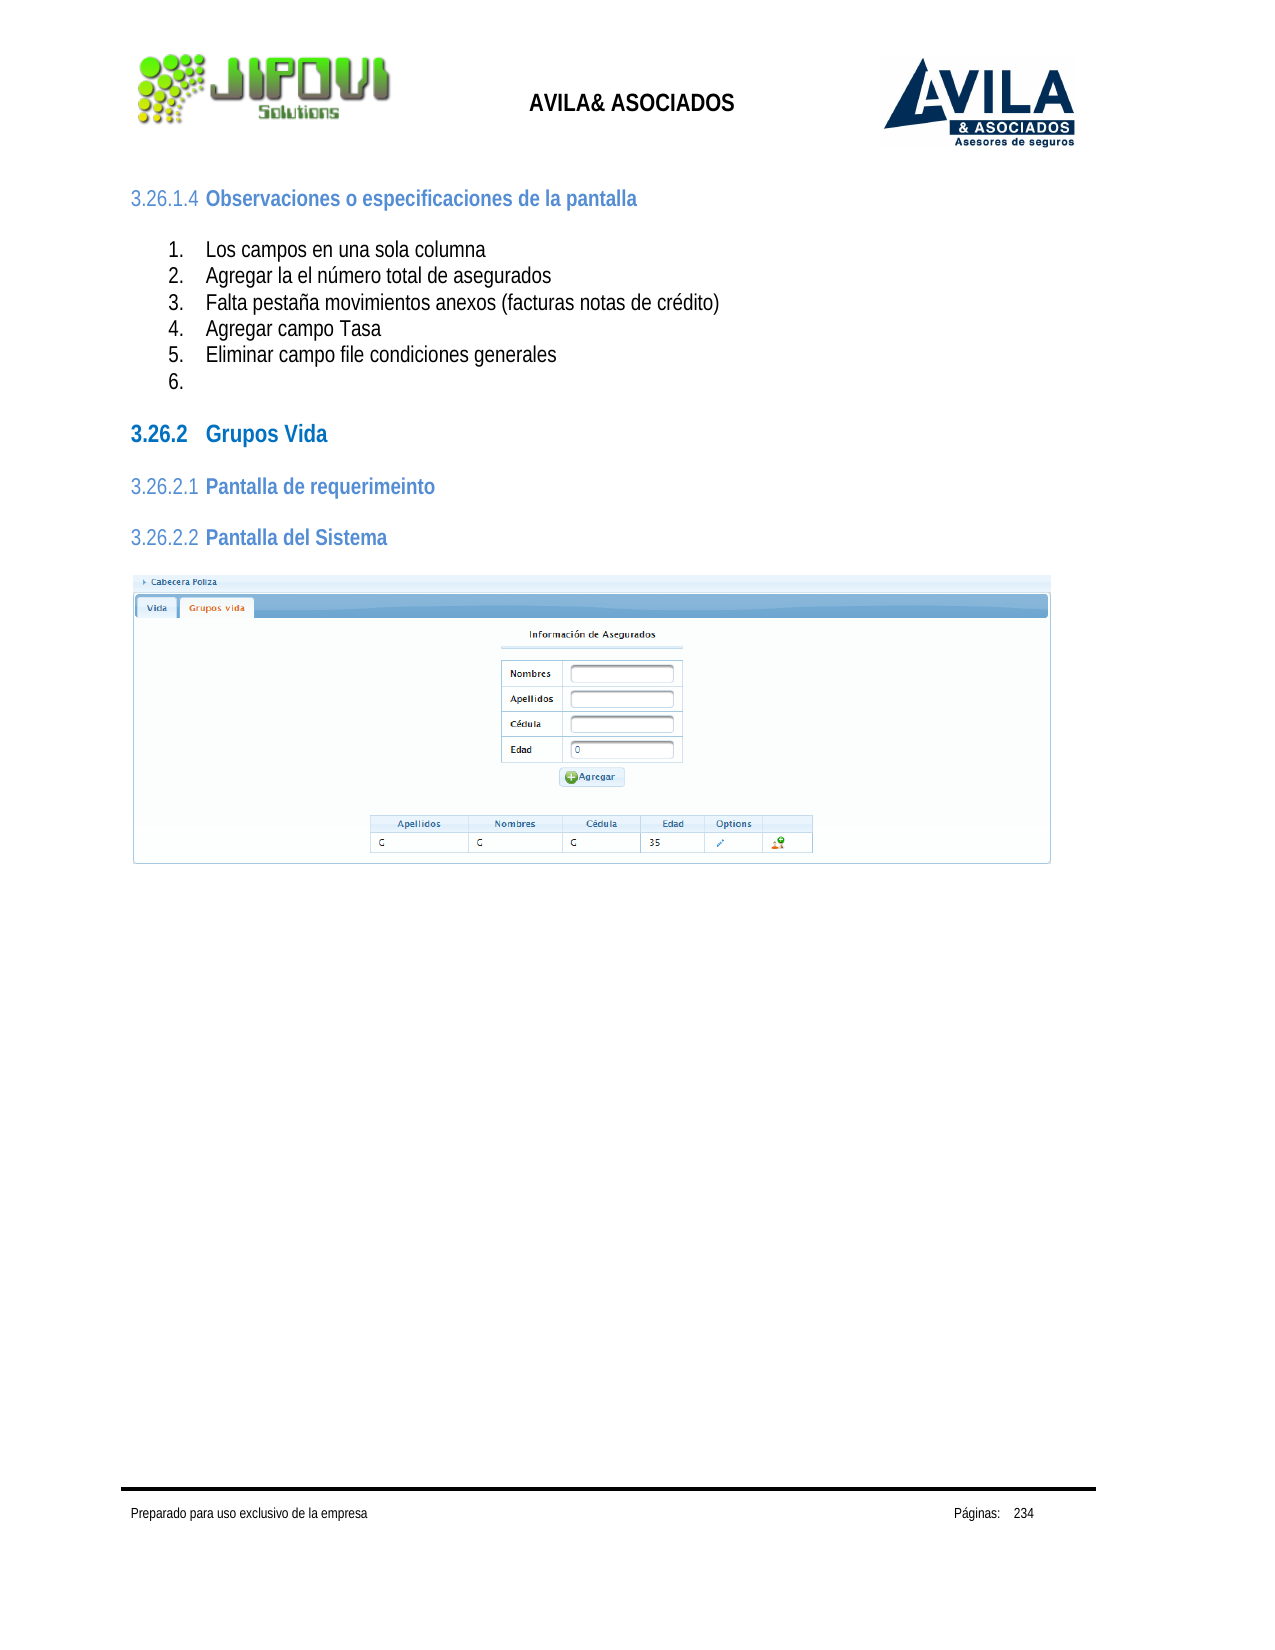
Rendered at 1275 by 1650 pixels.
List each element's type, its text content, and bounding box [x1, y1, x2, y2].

subtitle Pantalla de requerimeinto [131, 473, 1092, 499]
list Los campos en una sola columna [168, 236, 1092, 262]
list Falta pestaña movimientos anexos (facturas notas de crédito) [168, 289, 1092, 315]
subtitle Observaciones o especificaciones de la pantalla [131, 184, 1092, 211]
list Agregar campo Tasa [168, 315, 1092, 341]
picture [130, 575, 1052, 870]
subtitle Grupos Vida [131, 419, 1092, 448]
list Eliminar campo file condiciones generales [168, 341, 1092, 368]
picture [131, 47, 394, 128]
list Agregar la el número total de asegurados [168, 262, 1092, 289]
subtitle Pantalla del Sistema [131, 524, 1092, 550]
picture [881, 57, 1077, 148]
